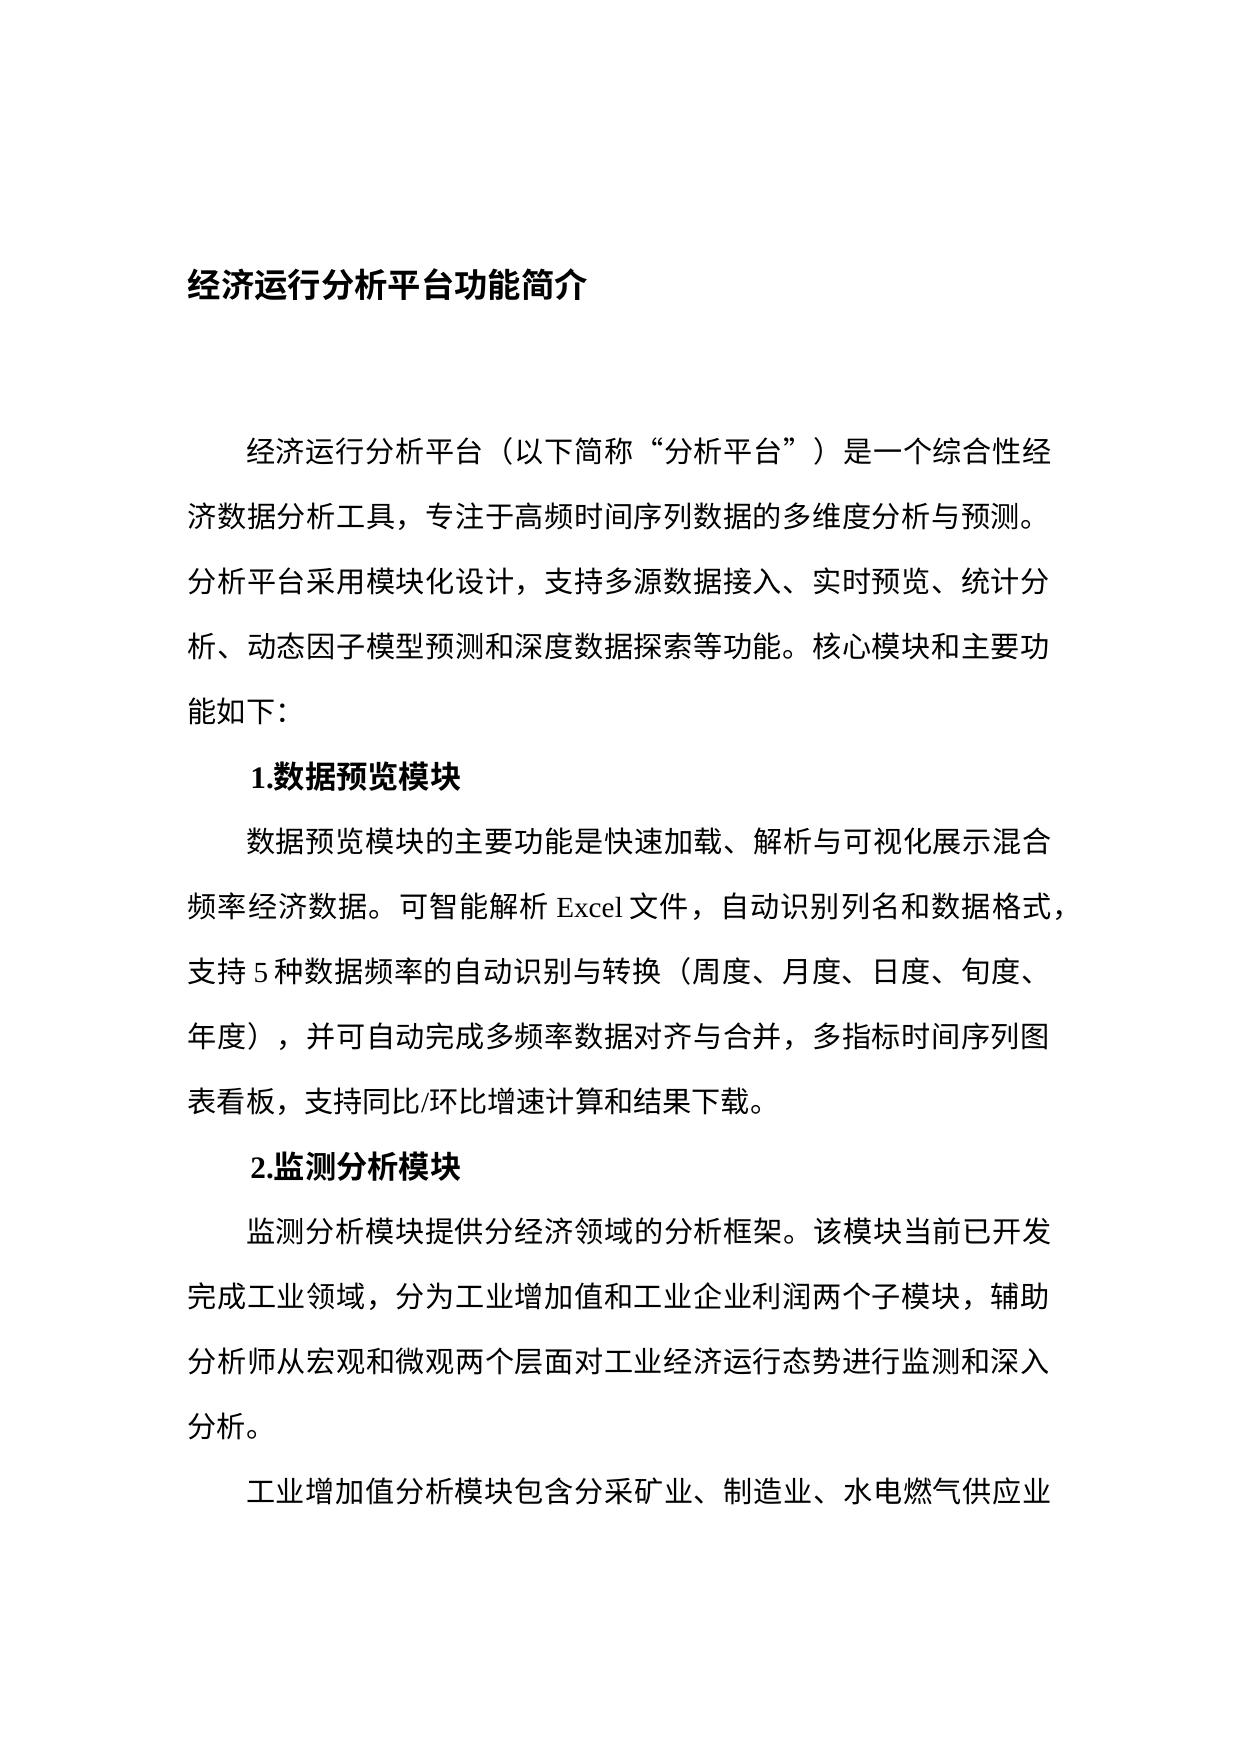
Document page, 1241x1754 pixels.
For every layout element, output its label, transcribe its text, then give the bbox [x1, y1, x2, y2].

text 监测分析模块提供分经济领域的分析框架。该模块当前已开发完成工业领域，分为工业增加值和工业企业利润两个子模块，辅助分析师从宏观和微观两个层面对工业经济运行态势进行监测和深入分析。 [187, 1198, 1053, 1458]
text 经济运行分析平台（以下简称“分析平台”）是一个综合性经济数据分析工具，专注于高频时间序列数据的多维度分析与预测。分析平台采用模块化设计，支持多源数据接入、实时预览、统计分析、动态因子模型预测和深度数据探索等功能。核心模块和主要功能如下： [187, 418, 1053, 743]
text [187, 1458, 1053, 1523]
text 数据预览模块的主要功能是快速加载、解析与可视化展示混合频率经济数据。可智能解析Excel文件，自动识别列名和数据格式，支持5种数据频率的自动识别与转换（周度、月度、日度、旬度、年度），并可自动完成多频率数据对齐与合并，多指标时间序列图表看板，支持同比/环比增速计算和结果下载。 [187, 808, 1053, 1133]
subtitle 经济运行分析平台功能简介 [187, 250, 1053, 315]
text 1.数据预览模块 [187, 743, 1053, 808]
text 2.监测分析模块 [187, 1133, 1053, 1198]
